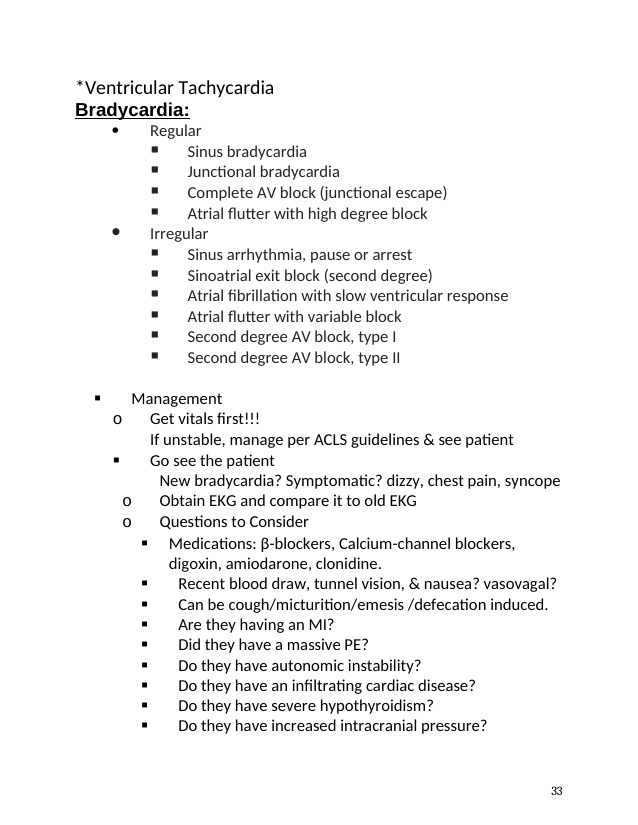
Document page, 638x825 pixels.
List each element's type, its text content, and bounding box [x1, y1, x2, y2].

list Complete AV block (junctional escape) [150, 182, 562, 203]
list Medications: β-blockers, Calcium-channel blockers, digoxin, amiodarone, clonidine. [141, 533, 562, 573]
list Second degree AV block, type I [150, 327, 562, 347]
list Recent blood draw, tunnel vision, & nausea? vasovagal? [141, 573, 562, 594]
list Go see the patient [112, 450, 562, 470]
list Sinoatrial exit block (second degree) [150, 265, 562, 285]
text New bradycardia? Symptomatic? dizzy, chest pain, syncope [159, 470, 562, 491]
list Do they have autonomic instability? [141, 655, 562, 675]
text If unstable, manage per ACLS guidelines & see patient [150, 430, 562, 450]
list Did they have a massive PE? [141, 634, 562, 655]
list Do they have severe hypothyroidism? [141, 695, 562, 716]
text *Ventricular Tachycardia [75, 75, 562, 99]
list Junctional bradycardia [150, 162, 562, 182]
list Atrial flutter with high degree block [150, 203, 562, 223]
list Irregular [112, 223, 562, 244]
list Obtain EKG and compare it to old EKG [122, 491, 562, 512]
list Do they have an infiltrating cardiac disease? [141, 675, 562, 695]
list Second degree AV block, type II [150, 347, 562, 368]
list Are they having an MI? [141, 614, 562, 634]
list Management [94, 388, 562, 408]
list Questions to Consider [122, 512, 562, 533]
list Regular [112, 121, 562, 141]
list Can be cough/micturition/emesis /defecation induced. [141, 594, 562, 614]
list Atrial flutter with variable block [150, 306, 562, 327]
subtitle Bradycardia: [75, 99, 562, 121]
list Get vitals first!!! [112, 408, 562, 430]
list Sinus bradycardia [150, 141, 562, 162]
list Sinus arrhythmia, pause or arrest [150, 244, 562, 265]
list Atrial fibrillation with slow ventricular response [150, 285, 562, 306]
list Do they have increased intracranial pressure? [141, 716, 562, 736]
